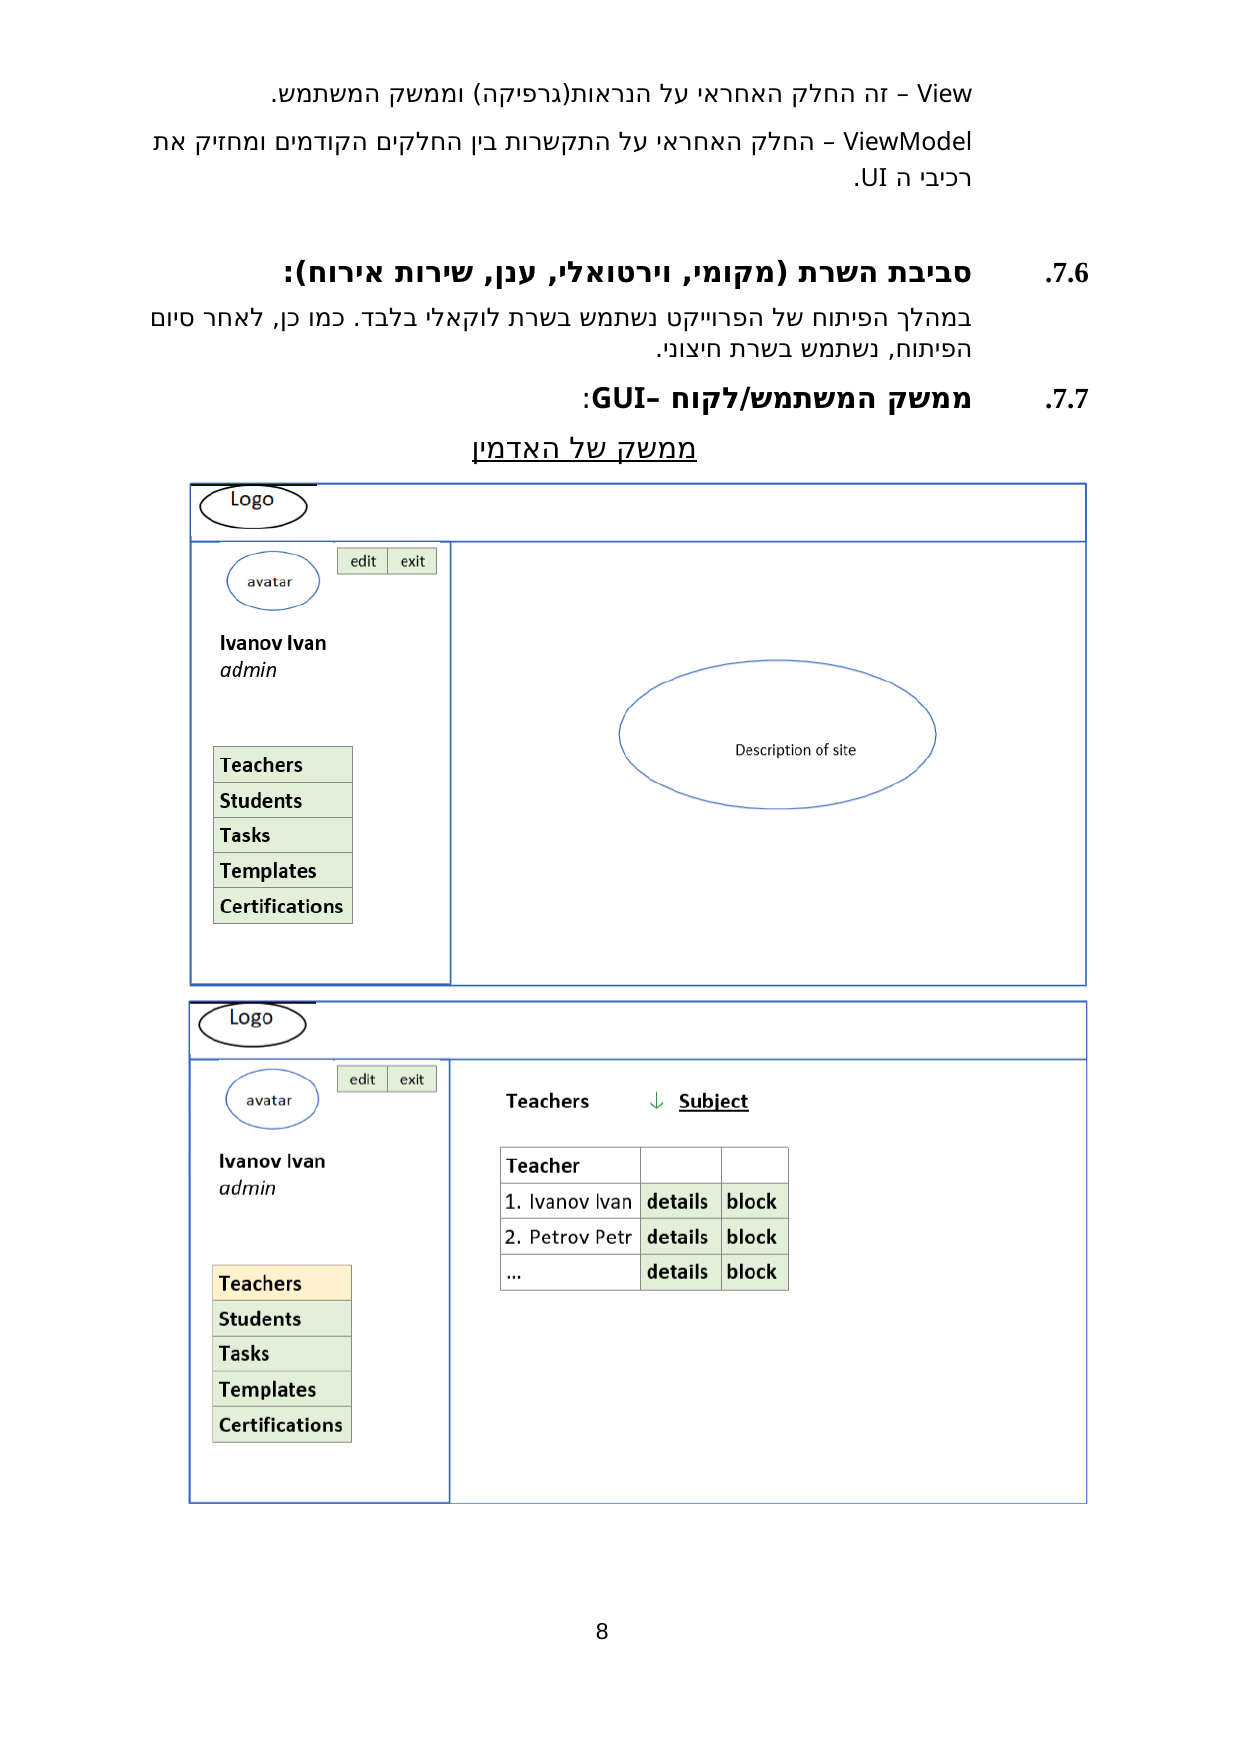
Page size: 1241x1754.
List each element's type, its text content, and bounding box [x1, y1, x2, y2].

picture [187, 1000, 1088, 1504]
list סביבת השרת (מקומי, וירטואלי, ענן, שירות אירוח): [119, 255, 1045, 289]
text ViewModel – החלק האחראי על התקשרות בין החלקים הקודמים ומחזיק את רכיבי ה UI. [119, 123, 973, 194]
text ממשק של האדמין [119, 431, 1049, 465]
text View – זה החלק האחראי על הנראות(גרפיקה) וממשק המשתמש. [119, 75, 973, 109]
list ממשק המשתמש/לקוח –GUI: [119, 377, 1045, 417]
picture [187, 478, 1088, 988]
text במהלך הפיתוח של הפרוייקט נשתמש בשרת לוקאלי בלבד. כמו כן, לאחר סיום הפיתוח, נשתמש בשרת חיצוני. [119, 303, 973, 364]
